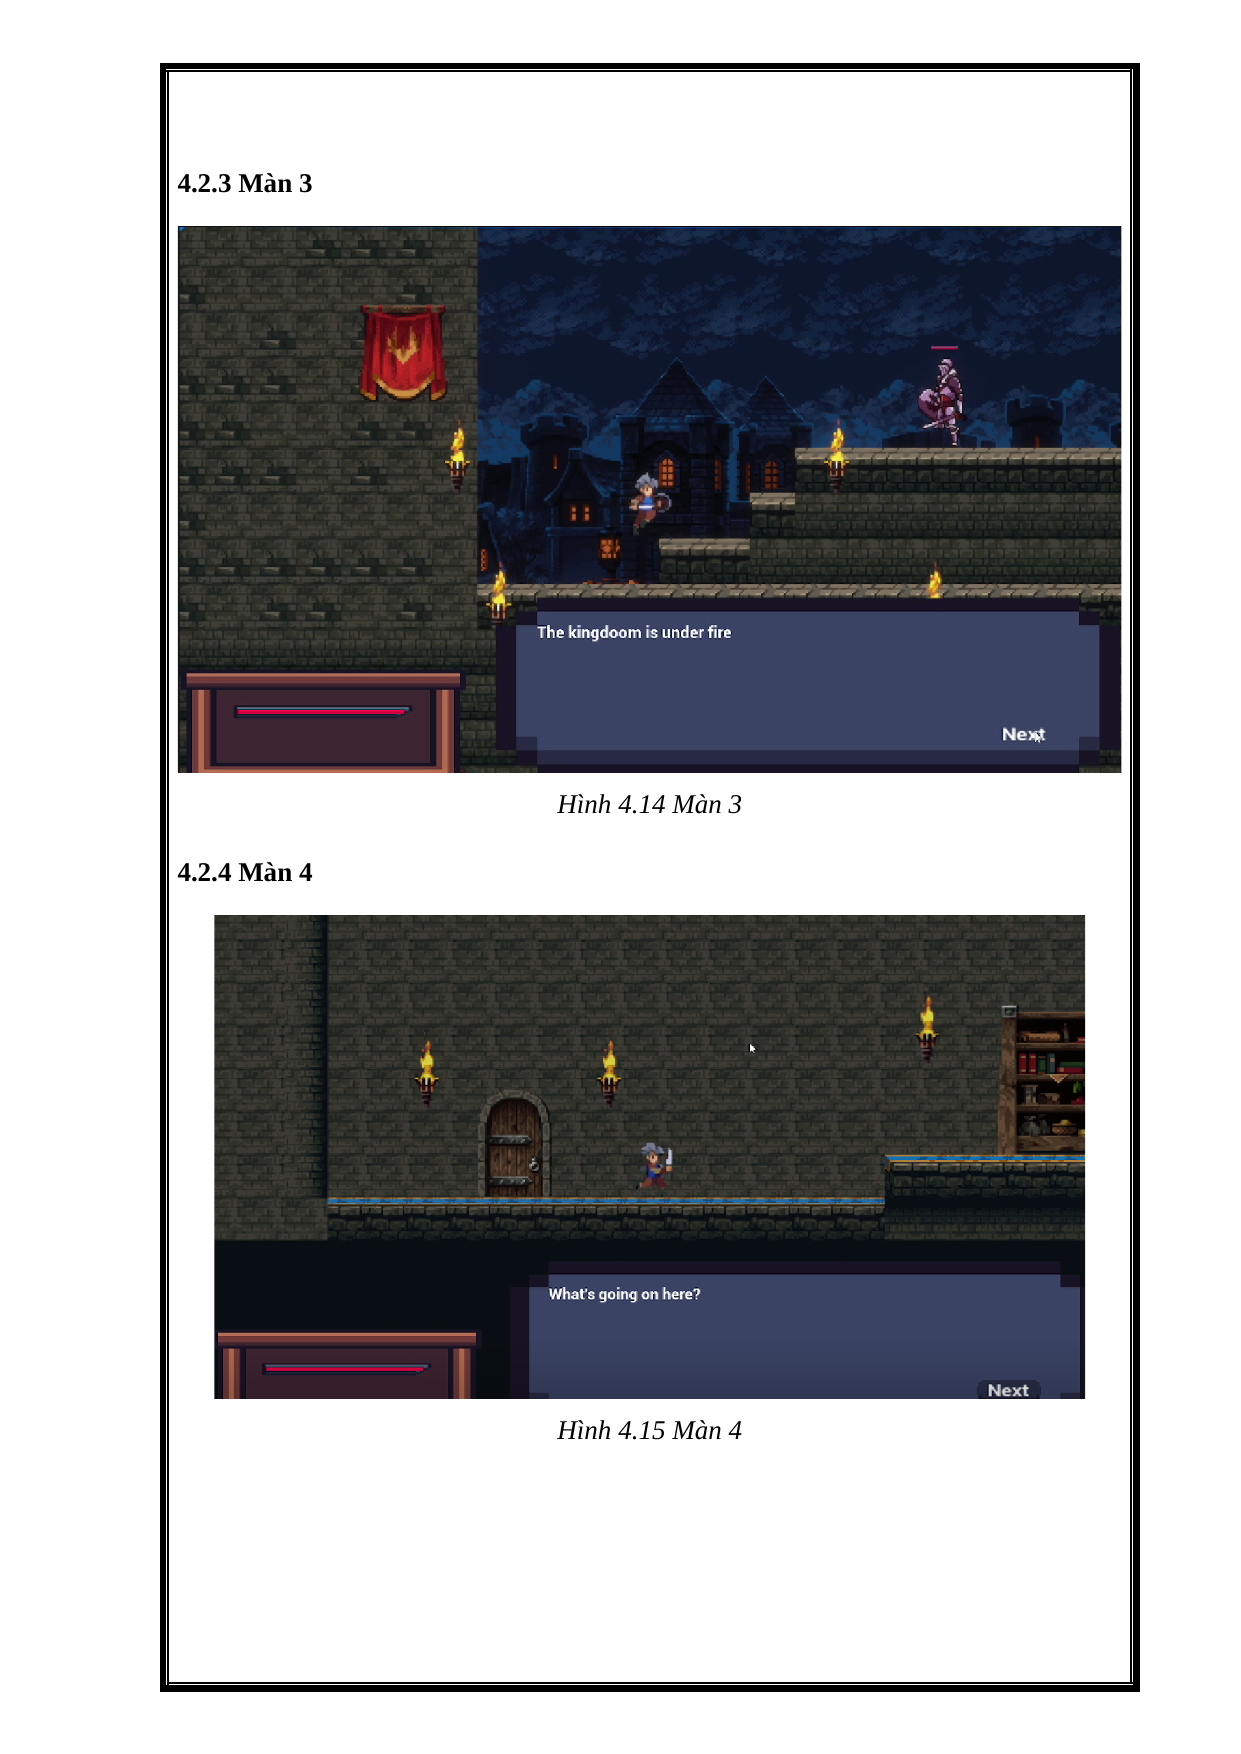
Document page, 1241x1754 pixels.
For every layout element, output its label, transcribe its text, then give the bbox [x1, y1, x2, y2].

picture [214, 915, 1085, 1399]
subtitle Màn 3 [177, 167, 1122, 198]
picture [177, 226, 1122, 773]
subtitle Màn 4 [177, 856, 1122, 887]
